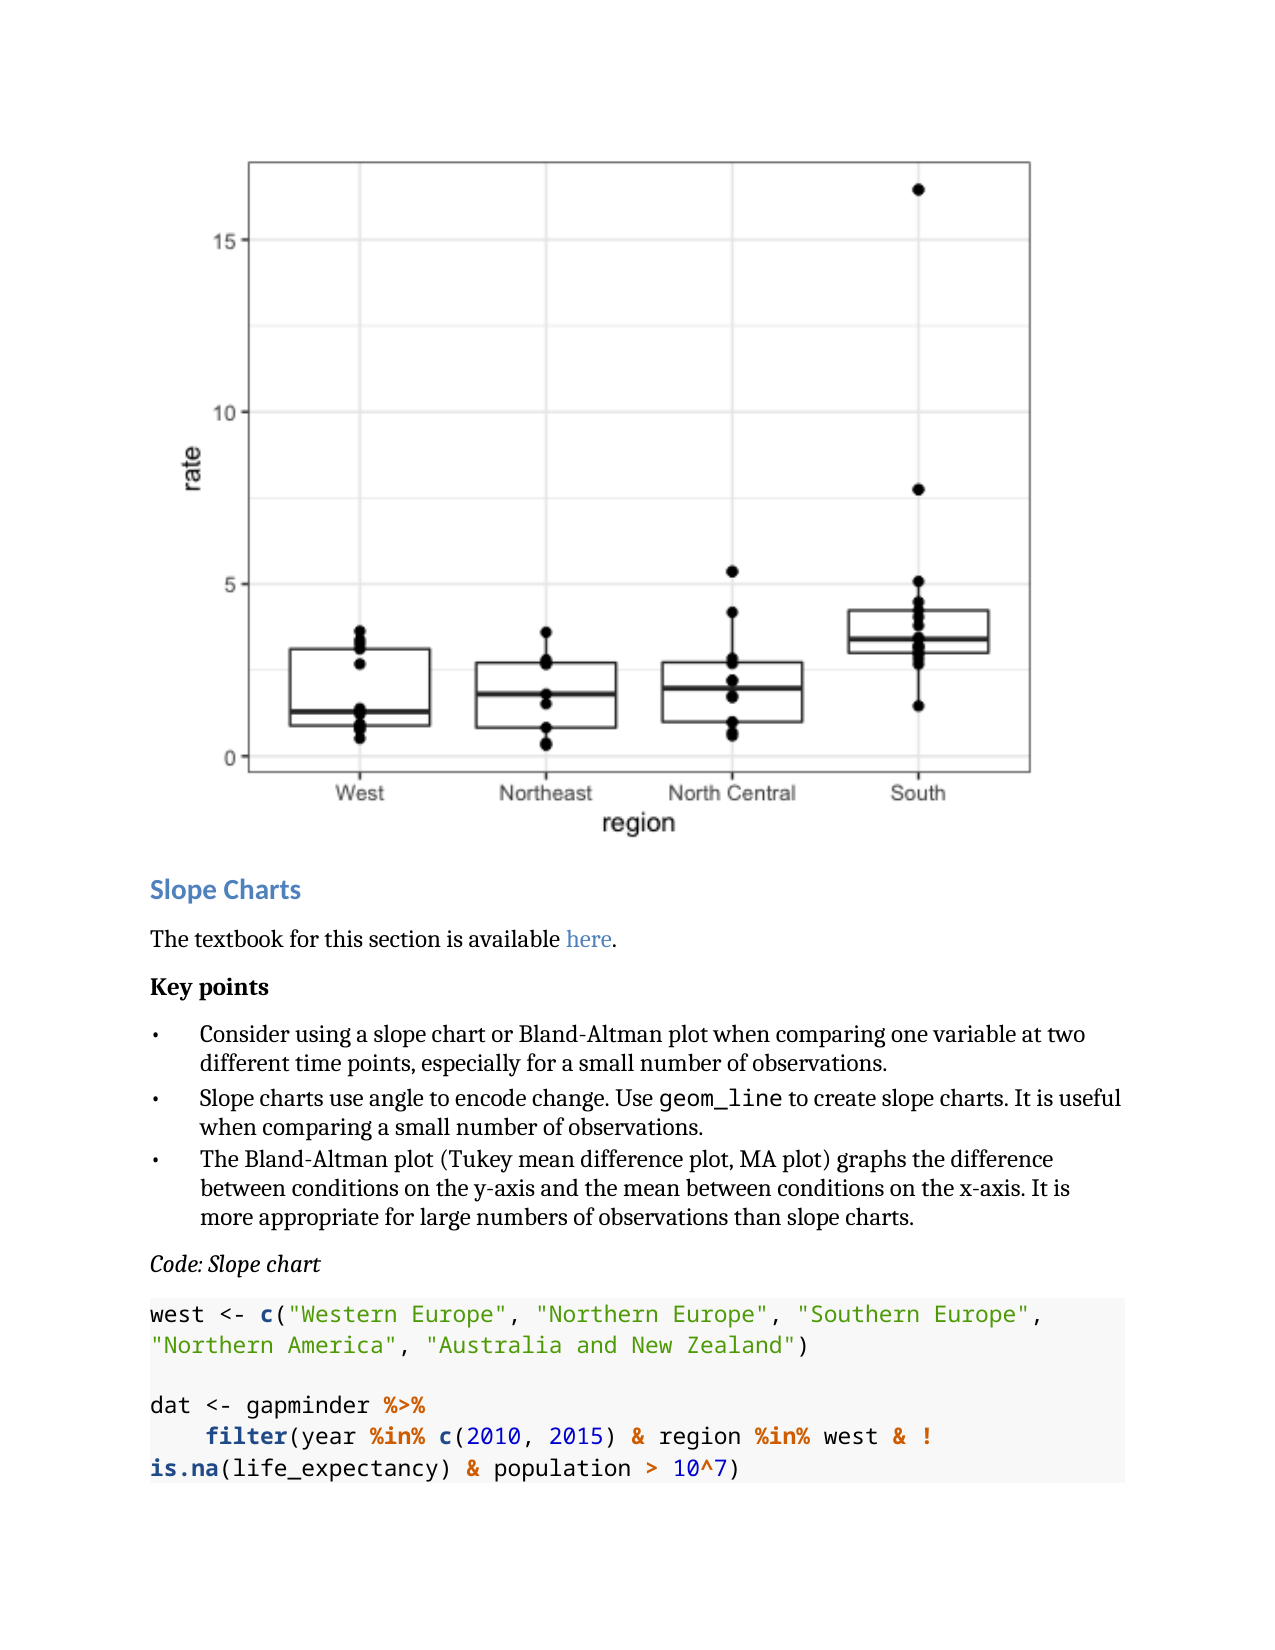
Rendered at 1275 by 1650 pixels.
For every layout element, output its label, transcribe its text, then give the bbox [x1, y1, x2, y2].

text The textbook for this section is available here. [150, 925, 1125, 954]
list Consider using a slope chart or Bland-Altman plot when comparing one variable at two different time points, especially for a small number of observations. [150, 1020, 1125, 1078]
text Key points [150, 973, 1125, 1001]
picture [168, 150, 1044, 850]
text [150, 1298, 1125, 1483]
list The Bland-Altman plot (Tukey mean difference plot, MA plot) graphs the difference between conditions on the y-axis and the mean between conditions on the x-axis. It is more appropriate for large numbers of observations than slope charts. [150, 1145, 1125, 1231]
text Code: Slope chart [150, 1250, 1125, 1279]
list Slope charts use angle to encode change. Use geom_line to create slope charts. It is useful when comparing a small number of observations. [150, 1081, 1125, 1141]
subtitle Slope Charts [150, 871, 1125, 906]
